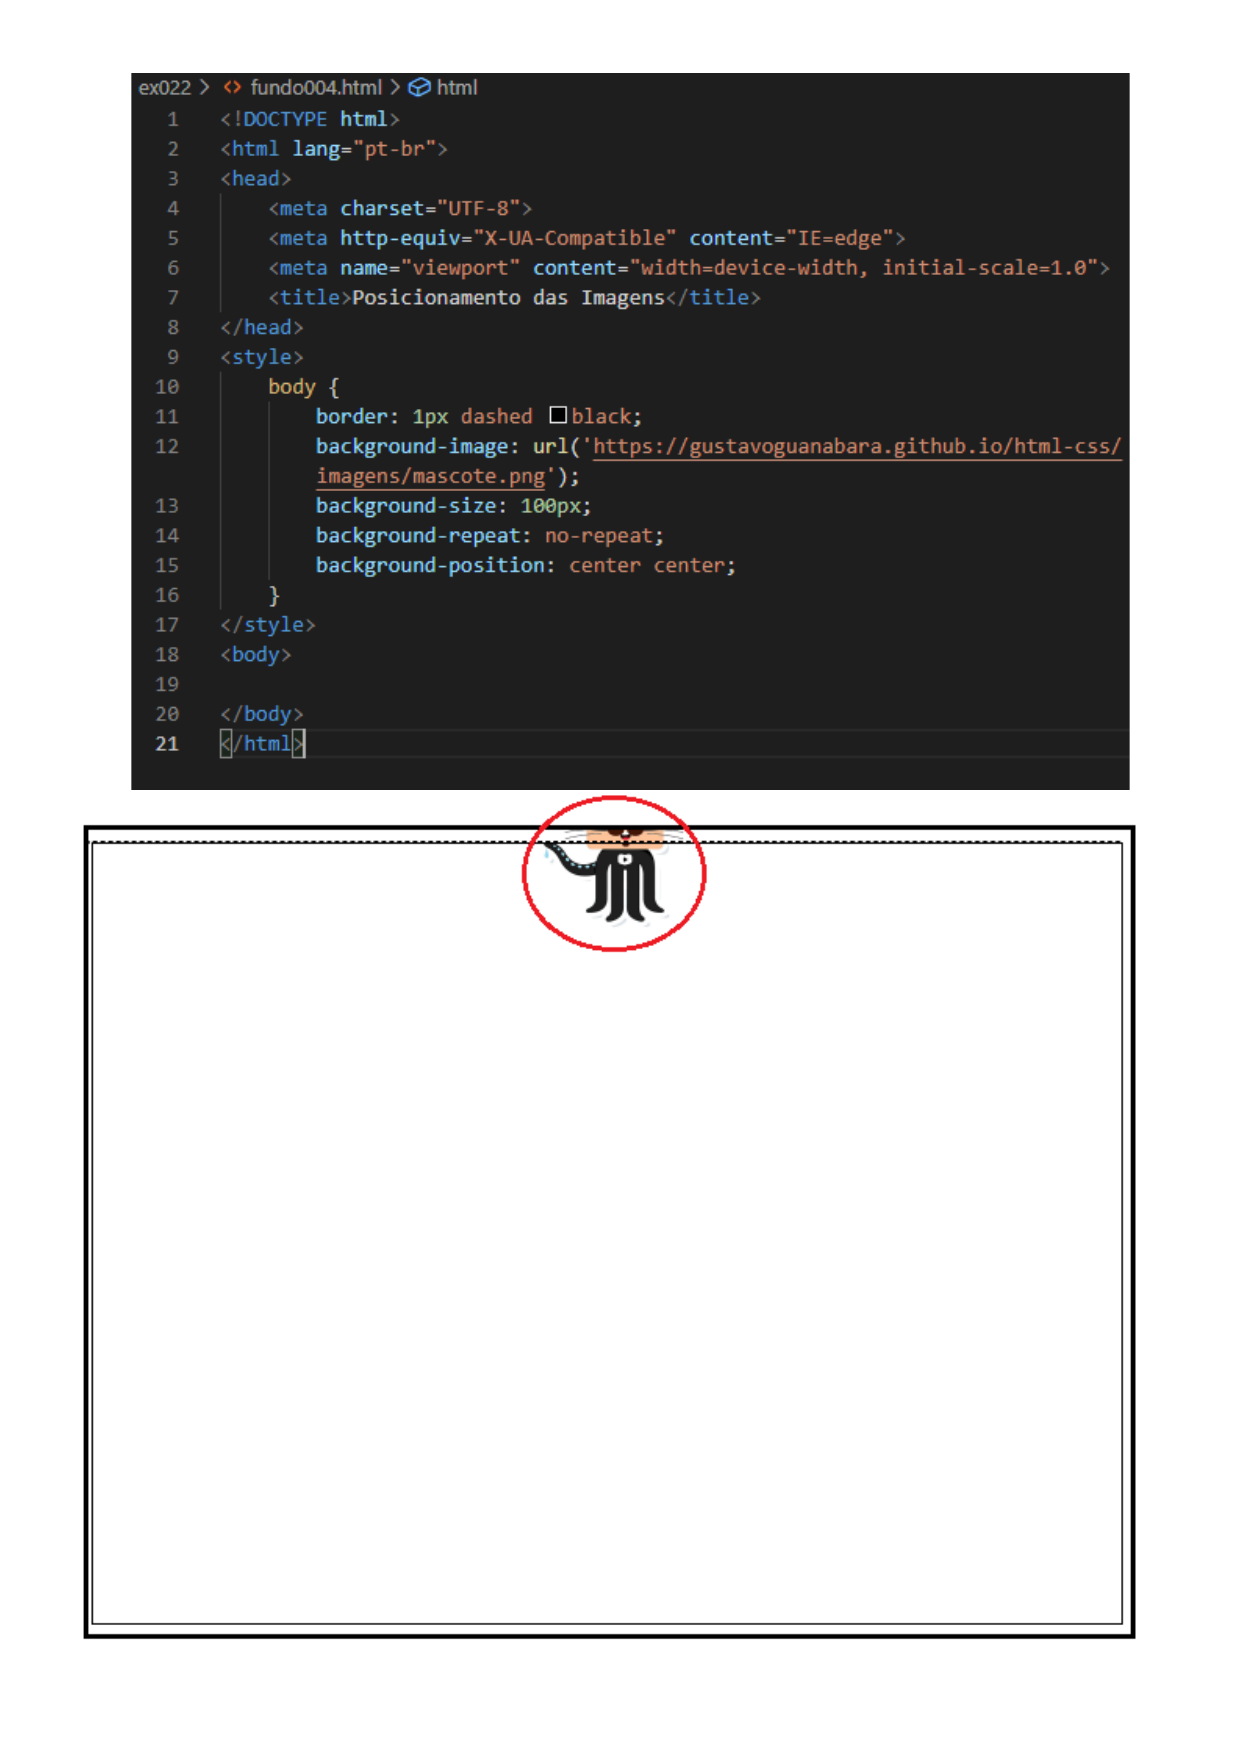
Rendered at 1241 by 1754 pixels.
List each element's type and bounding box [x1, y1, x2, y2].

picture [73, 791, 1142, 1661]
picture [131, 73, 1130, 790]
